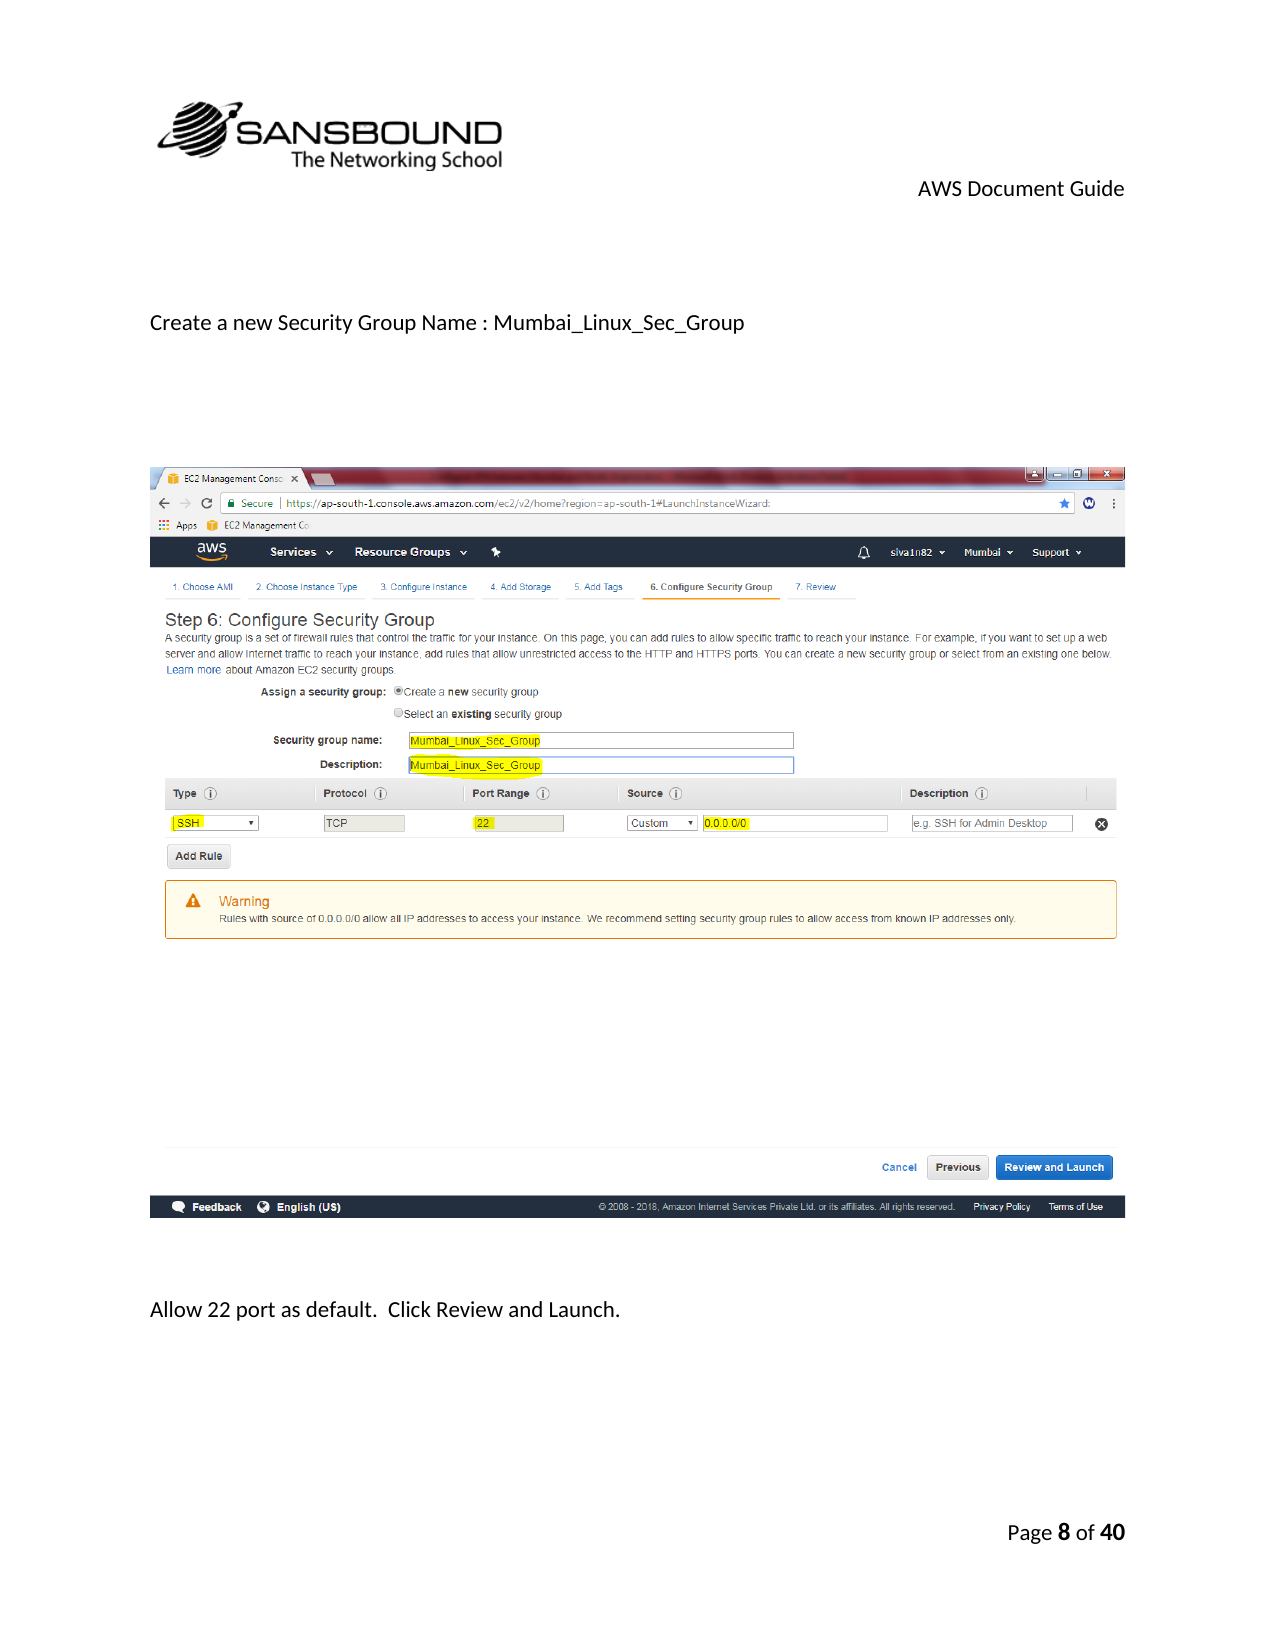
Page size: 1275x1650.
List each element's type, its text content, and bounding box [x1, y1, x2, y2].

picture [150, 75, 514, 197]
picture [150, 467, 1125, 1218]
text Allow 22 port as default. Click Review and Launch. [150, 1295, 1125, 1323]
text Create a new Security Group Name : Mumbai_Linux_Sec_Group [150, 308, 1125, 336]
